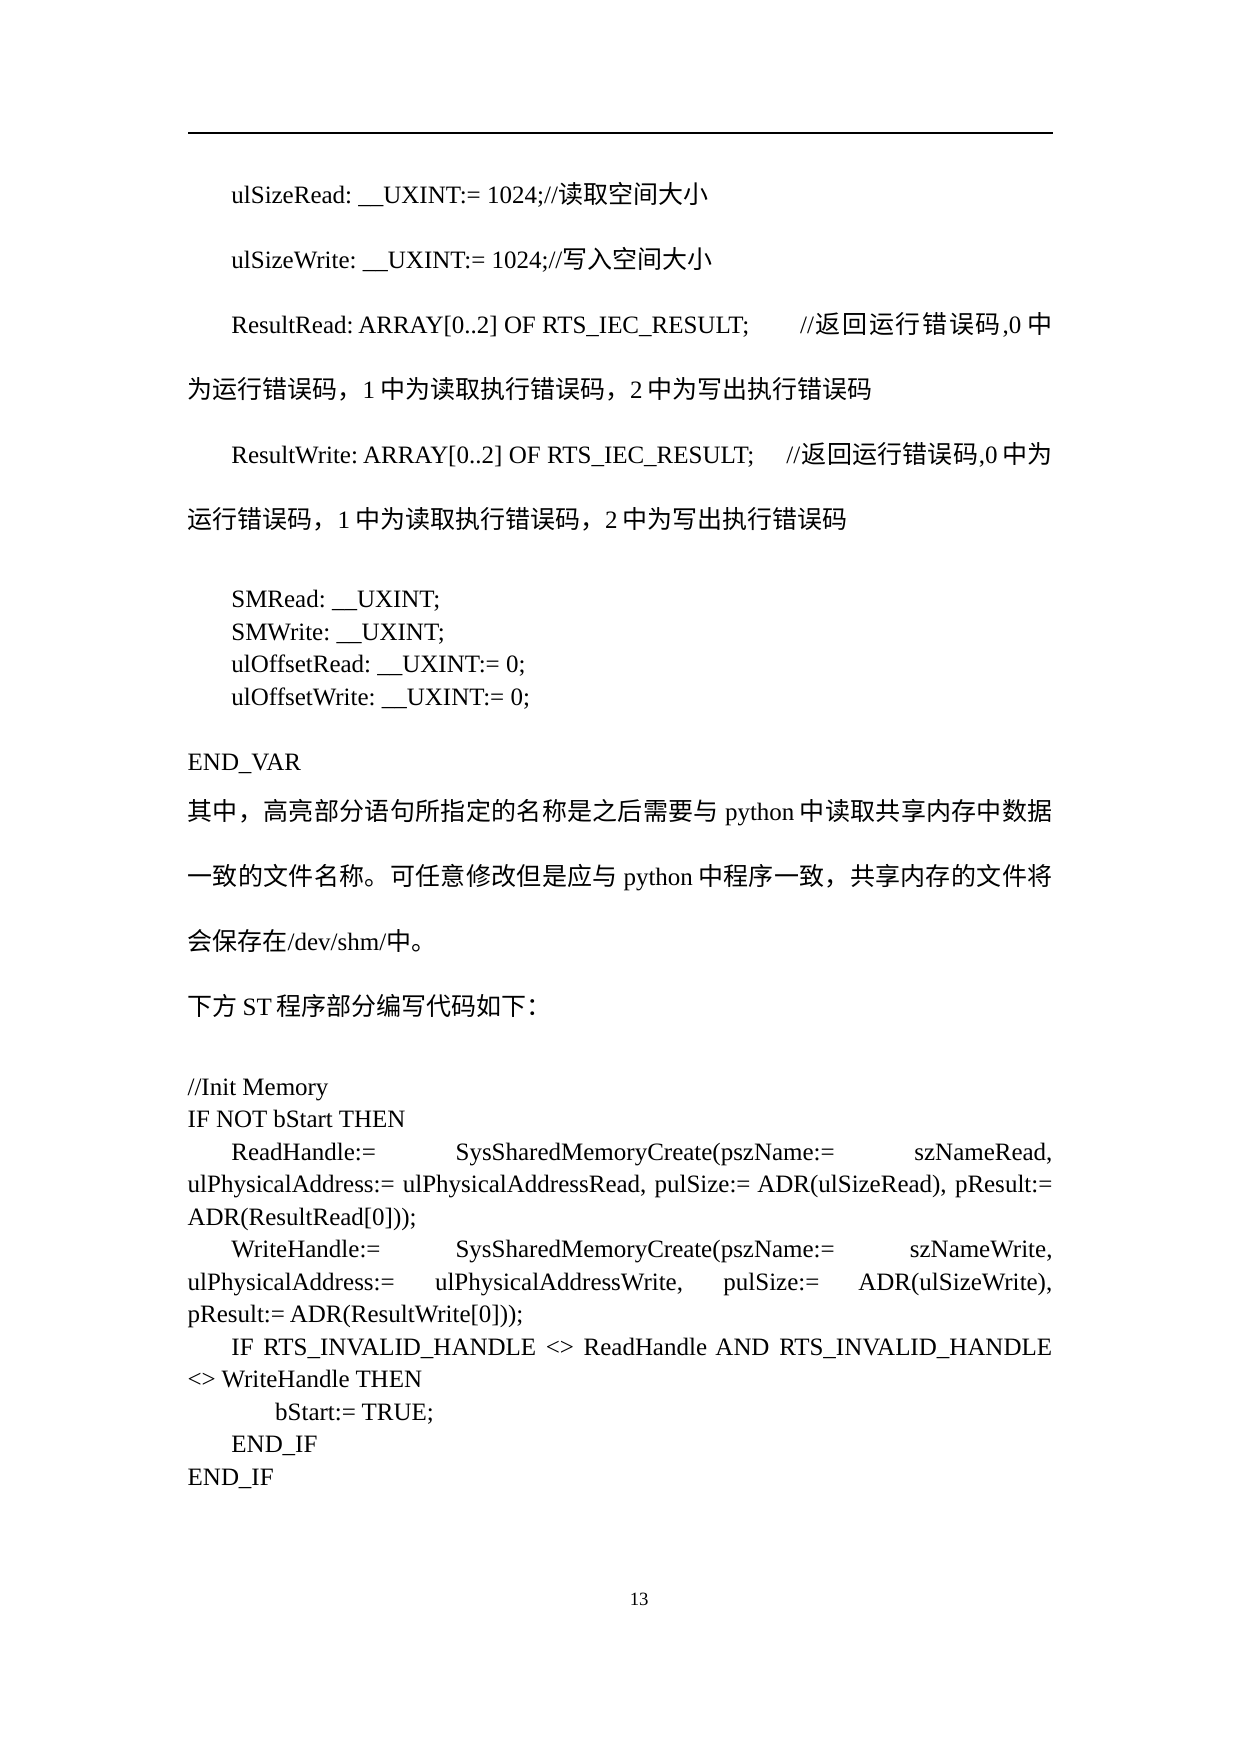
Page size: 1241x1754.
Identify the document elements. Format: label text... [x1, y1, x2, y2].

text SMRead: __UXINT; [187, 582, 1053, 615]
text IF NOT bStart THEN [187, 1102, 1053, 1135]
text //Init Memory [187, 1070, 1053, 1102]
text ulSizeRead: __UXINT:= 1024;//读取空间大小 [187, 160, 1053, 225]
text ReadHandle:= SysSharedMemoryCreate(pszName:= szNameRead, ulPhysicalAddress:= ulPhysicalAddressRead, pulSize:= ADR(ulSizeRead), pResult:= ADR(ResultRead[0])); [187, 1135, 1053, 1232]
text ulOffsetWrite: __UXINT:= 0; [187, 680, 1053, 712]
text ResultWrite: ARRAY[0..2] OF RTS_IEC_RESULT; //返回运行错误码,0中为运行错误码，1中为读取执行错误码，2中为写出执行错误码 [187, 420, 1053, 550]
text bStart:= TRUE; [187, 1395, 1053, 1427]
text END_VAR [187, 745, 1053, 777]
text SMWrite: __UXINT; [187, 615, 1053, 647]
text ulSizeWrite: __UXINT:= 1024;//写入空间大小 [187, 225, 1053, 290]
text 其中，高亮部分语句所指定的名称是之后需要与python中读取共享内存中数据一致的文件名称。可任意修改但是应与python中程序一致，共享内存的文件将会保存在/dev/shm/中。 [187, 777, 1053, 972]
text 下方ST程序部分编写代码如下： [187, 972, 1053, 1037]
text ResultRead: ARRAY[0..2] OF RTS_IEC_RESULT; //返回运行错误码,0中为运行错误码，1中为读取执行错误码，2中为写出执行错误码 [187, 290, 1053, 420]
text IF RTS_INVALID_HANDLE <> ReadHandle AND RTS_INVALID_HANDLE <> WriteHandle THEN [187, 1330, 1053, 1395]
text ulOffsetRead: __UXINT:= 0; [187, 647, 1053, 680]
text WriteHandle:= SysSharedMemoryCreate(pszName:= szNameWrite, ulPhysicalAddress:= ulPhysicalAddressWrite, pulSize:= ADR(ulSizeWrite), pResult:= ADR(ResultWrite[0])); [187, 1232, 1053, 1330]
text END_IF [187, 1427, 1053, 1460]
text END_IF [187, 1460, 1053, 1492]
